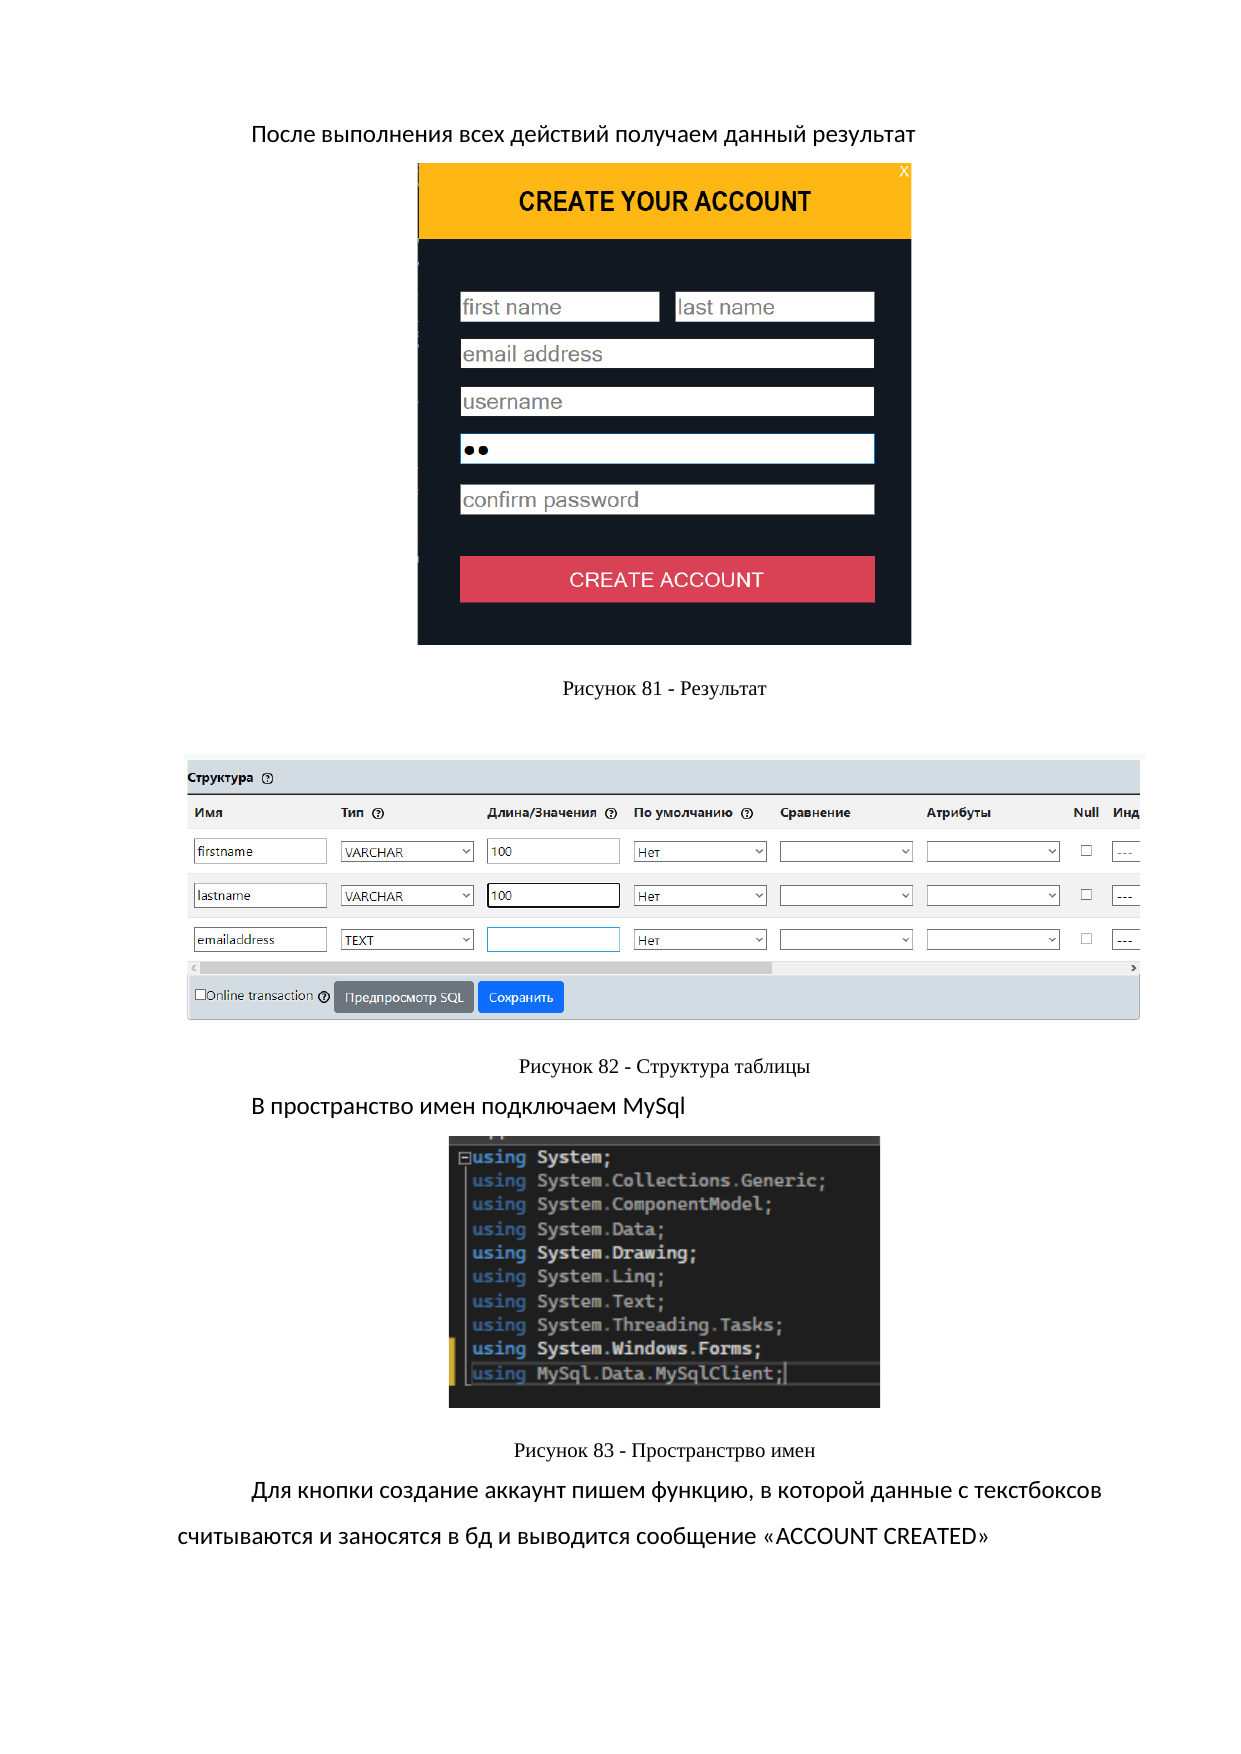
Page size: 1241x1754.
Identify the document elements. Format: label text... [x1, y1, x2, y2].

picture [183, 753, 1146, 1024]
text Для кнопки создание аккаунт пишем функцию, в которой данные с текстбоксов считываются и заносятся в бд и выводится сообщение «ACCOUNT CREATED» [177, 1474, 1152, 1551]
picture [448, 1136, 880, 1408]
picture [417, 163, 912, 645]
text В пространство имен подключаем MySql [177, 1090, 1152, 1121]
text После выполнения всех действий получаем данный результат [177, 118, 1152, 149]
